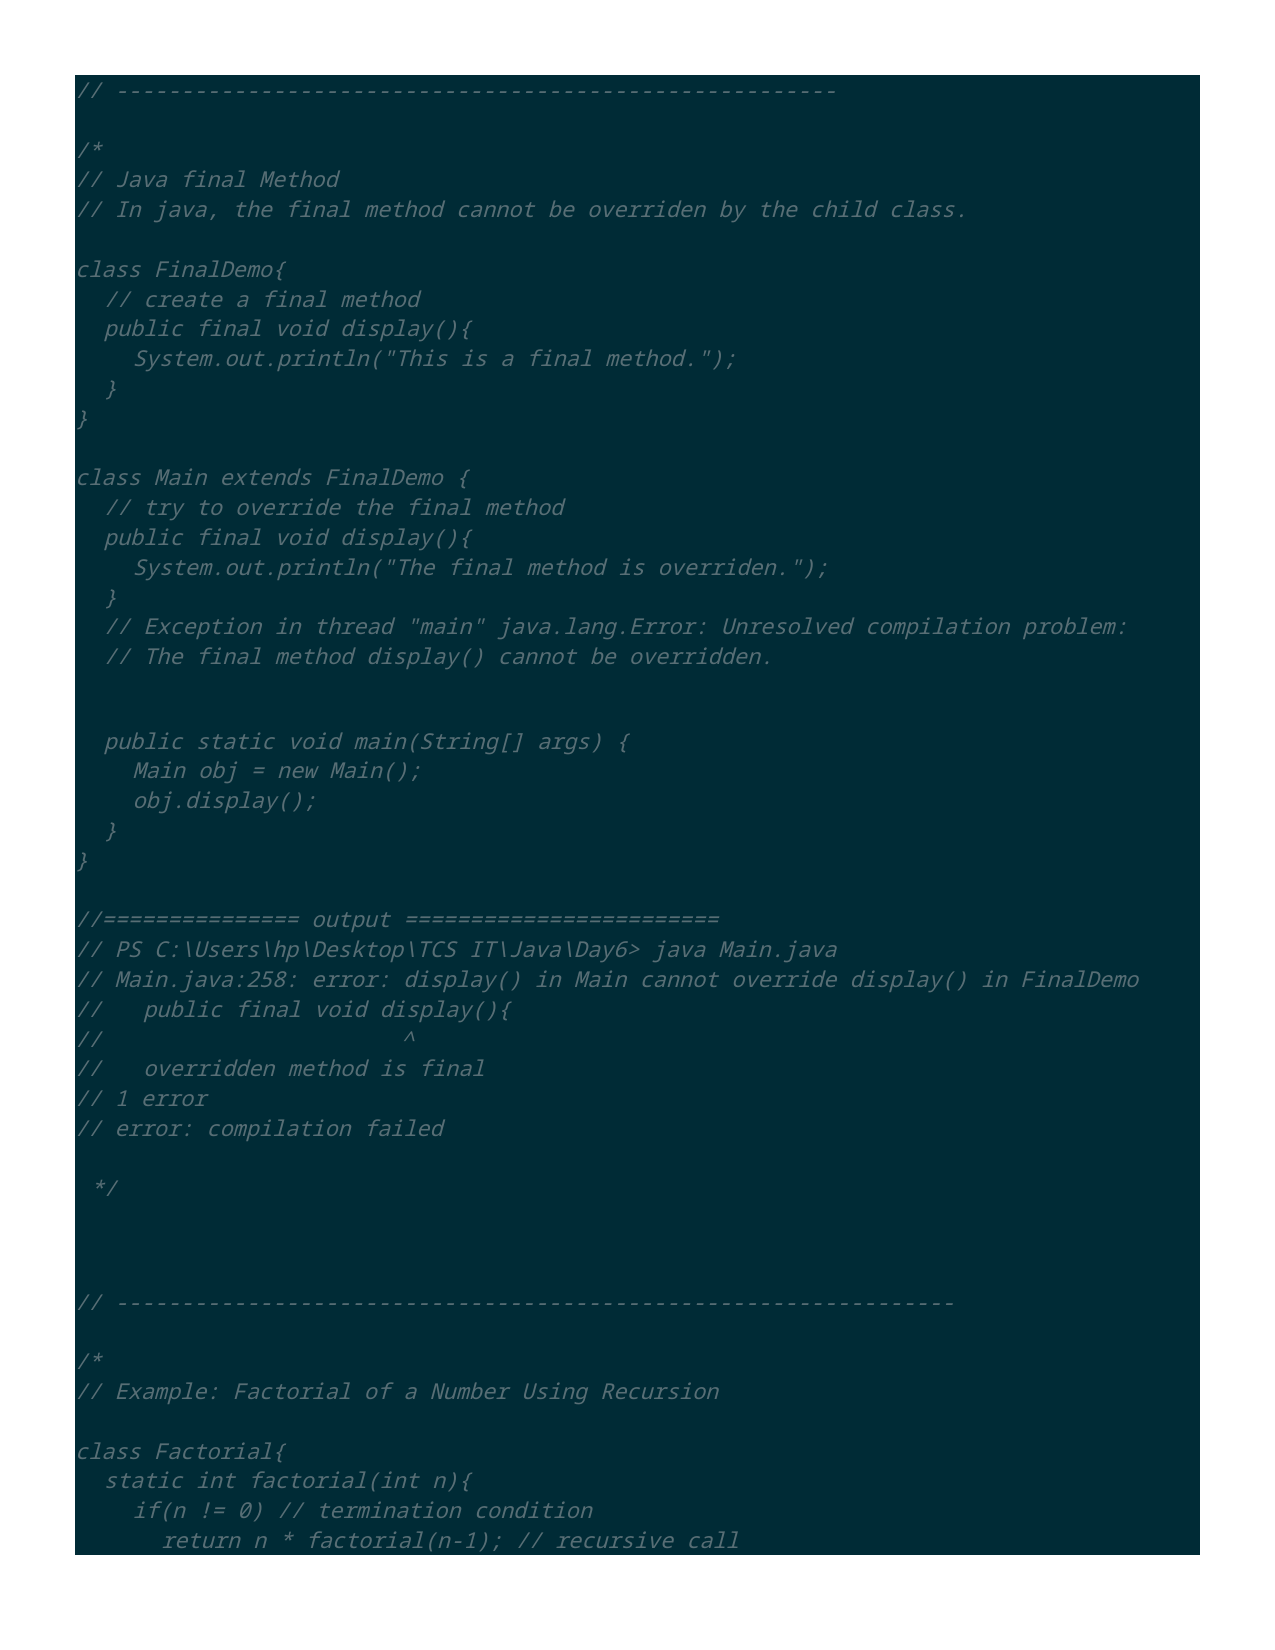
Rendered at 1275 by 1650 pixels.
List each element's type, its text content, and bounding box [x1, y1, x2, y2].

text /* [75, 1346, 1200, 1376]
text } [75, 581, 1200, 611]
text // Example: Factorial of a Number Using Recursion [75, 1376, 1200, 1406]
text // 1 error [75, 1083, 1200, 1113]
text */ [75, 1172, 1200, 1202]
text // The final method display() cannot be overridden. [75, 641, 1200, 671]
text //=============== output ======================== [75, 904, 1200, 934]
text // ---------------------------------------------------------------- [75, 1287, 1200, 1317]
text /* [75, 134, 1200, 164]
text // Main.java:258: error: display() in Main cannot override display() in FinalDemo [75, 964, 1200, 994]
text public final void display(){ [75, 313, 1200, 343]
text } [75, 815, 1200, 845]
text // public final void display(){ [75, 994, 1200, 1023]
text class Main extends FinalDemo { [75, 462, 1200, 492]
text // create a final method [75, 283, 1200, 313]
text // try to override the final method [75, 492, 1200, 522]
text public static void main(String[] args) { [75, 726, 1200, 755]
text static int factorial(int n){ [75, 1466, 1200, 1495]
text return n * factorial(n-1); // recursive call [75, 1525, 1200, 1555]
text class Factorial{ [75, 1436, 1200, 1466]
text // In java, the final method cannot be overriden by the child class. [75, 194, 1200, 224]
text if(n != 0) // termination condition [75, 1495, 1200, 1525]
text // ------------------------------------------------------- [75, 75, 1200, 105]
text public final void display(){ [75, 522, 1200, 552]
text System.out.println("This is a final method."); [75, 343, 1200, 373]
text // overridden method is final [75, 1053, 1200, 1083]
text } [75, 845, 1200, 874]
text // ^ [75, 1023, 1200, 1053]
text // PS C:\Users\hp\Desktop\TCS IT\Java\Day6> java Main.java [75, 934, 1200, 964]
text class FinalDemo{ [75, 254, 1200, 283]
text System.out.println("The final method is overriden."); [75, 552, 1200, 581]
text // Java final Method [75, 164, 1200, 194]
text obj.display(); [75, 785, 1200, 815]
text } [75, 373, 1200, 403]
text // Exception in thread "main" java.lang.Error: Unresolved compilation problem: [75, 611, 1200, 641]
text } [75, 403, 1200, 432]
text Main obj = new Main(); [75, 755, 1200, 785]
text // error: compilation failed [75, 1113, 1200, 1143]
